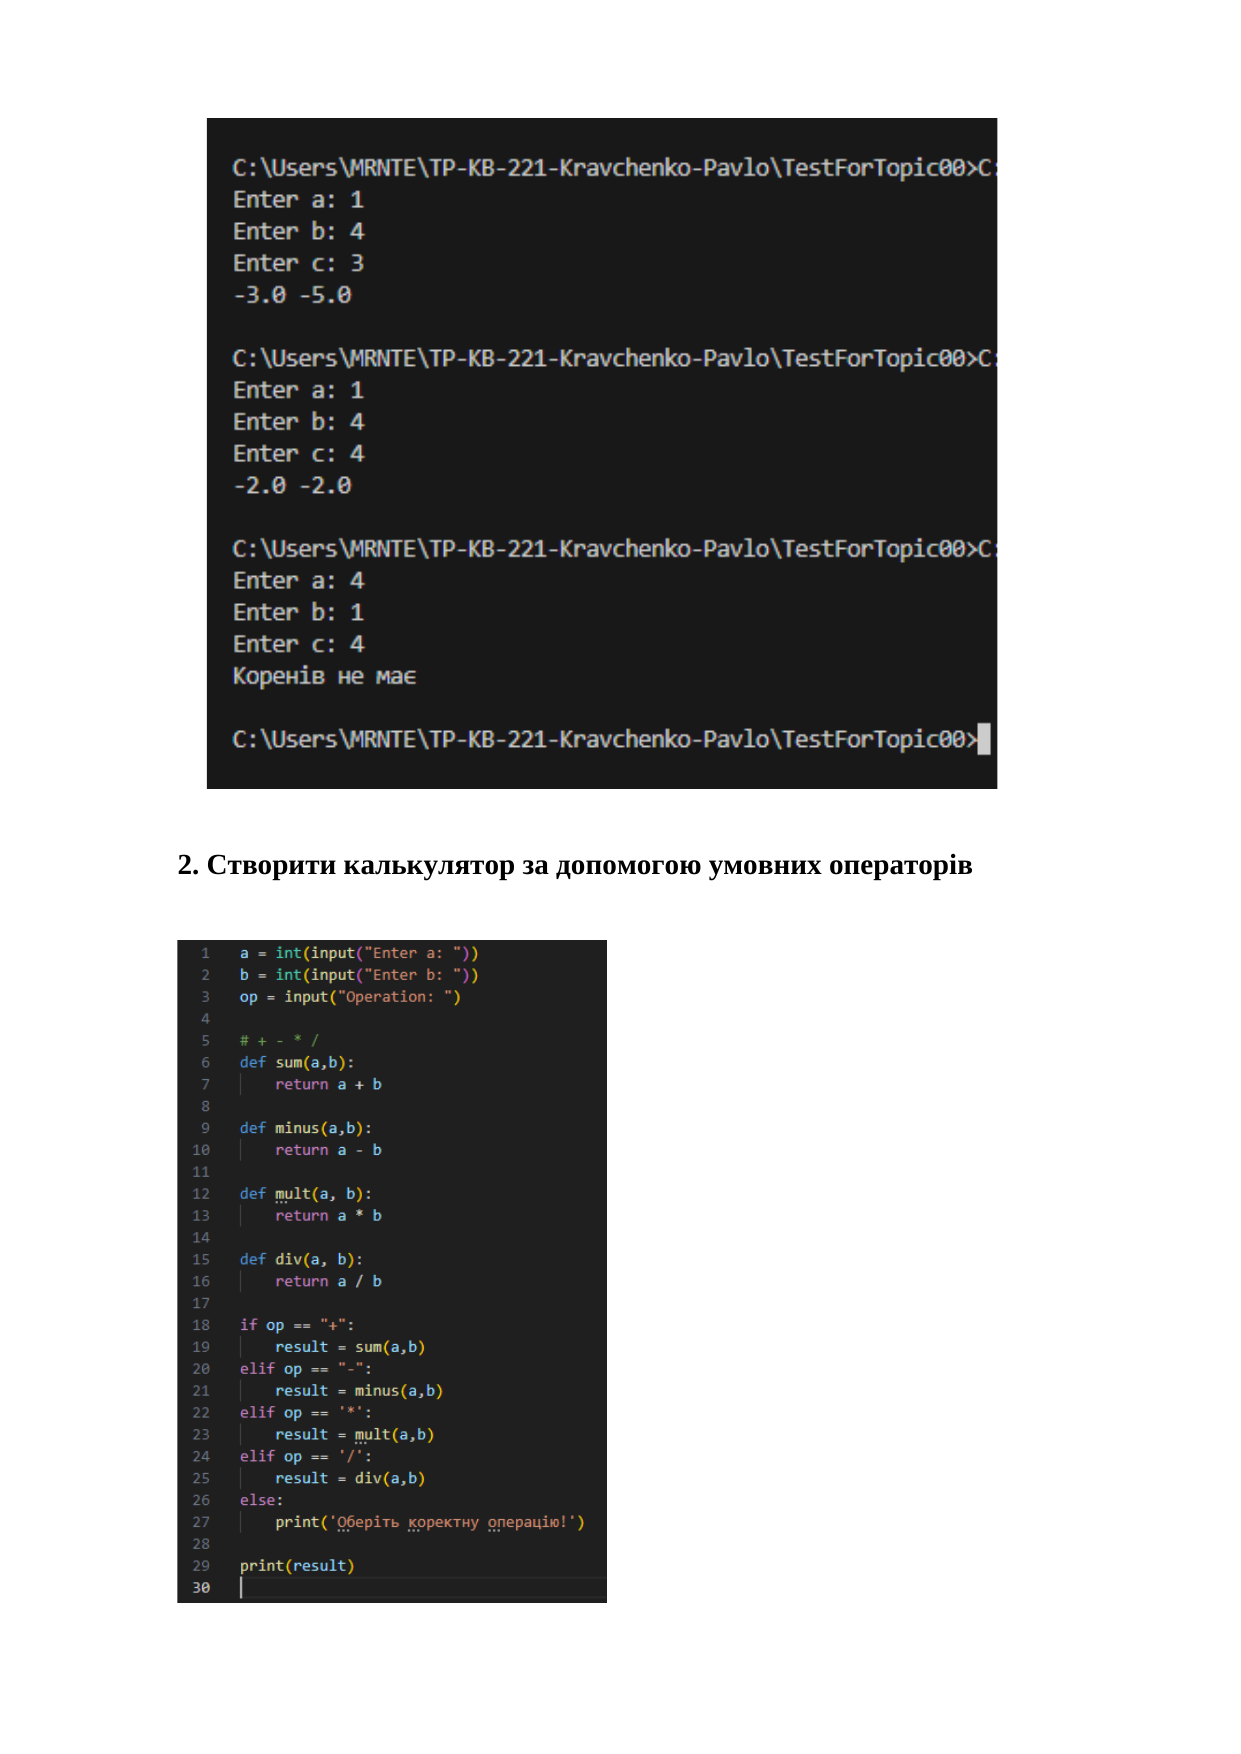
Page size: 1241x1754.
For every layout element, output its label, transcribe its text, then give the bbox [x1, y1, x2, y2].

text 2. Створити калькулятор за допомогою умовних операторів [177, 847, 1152, 881]
picture [177, 940, 607, 1603]
picture [206, 118, 998, 789]
